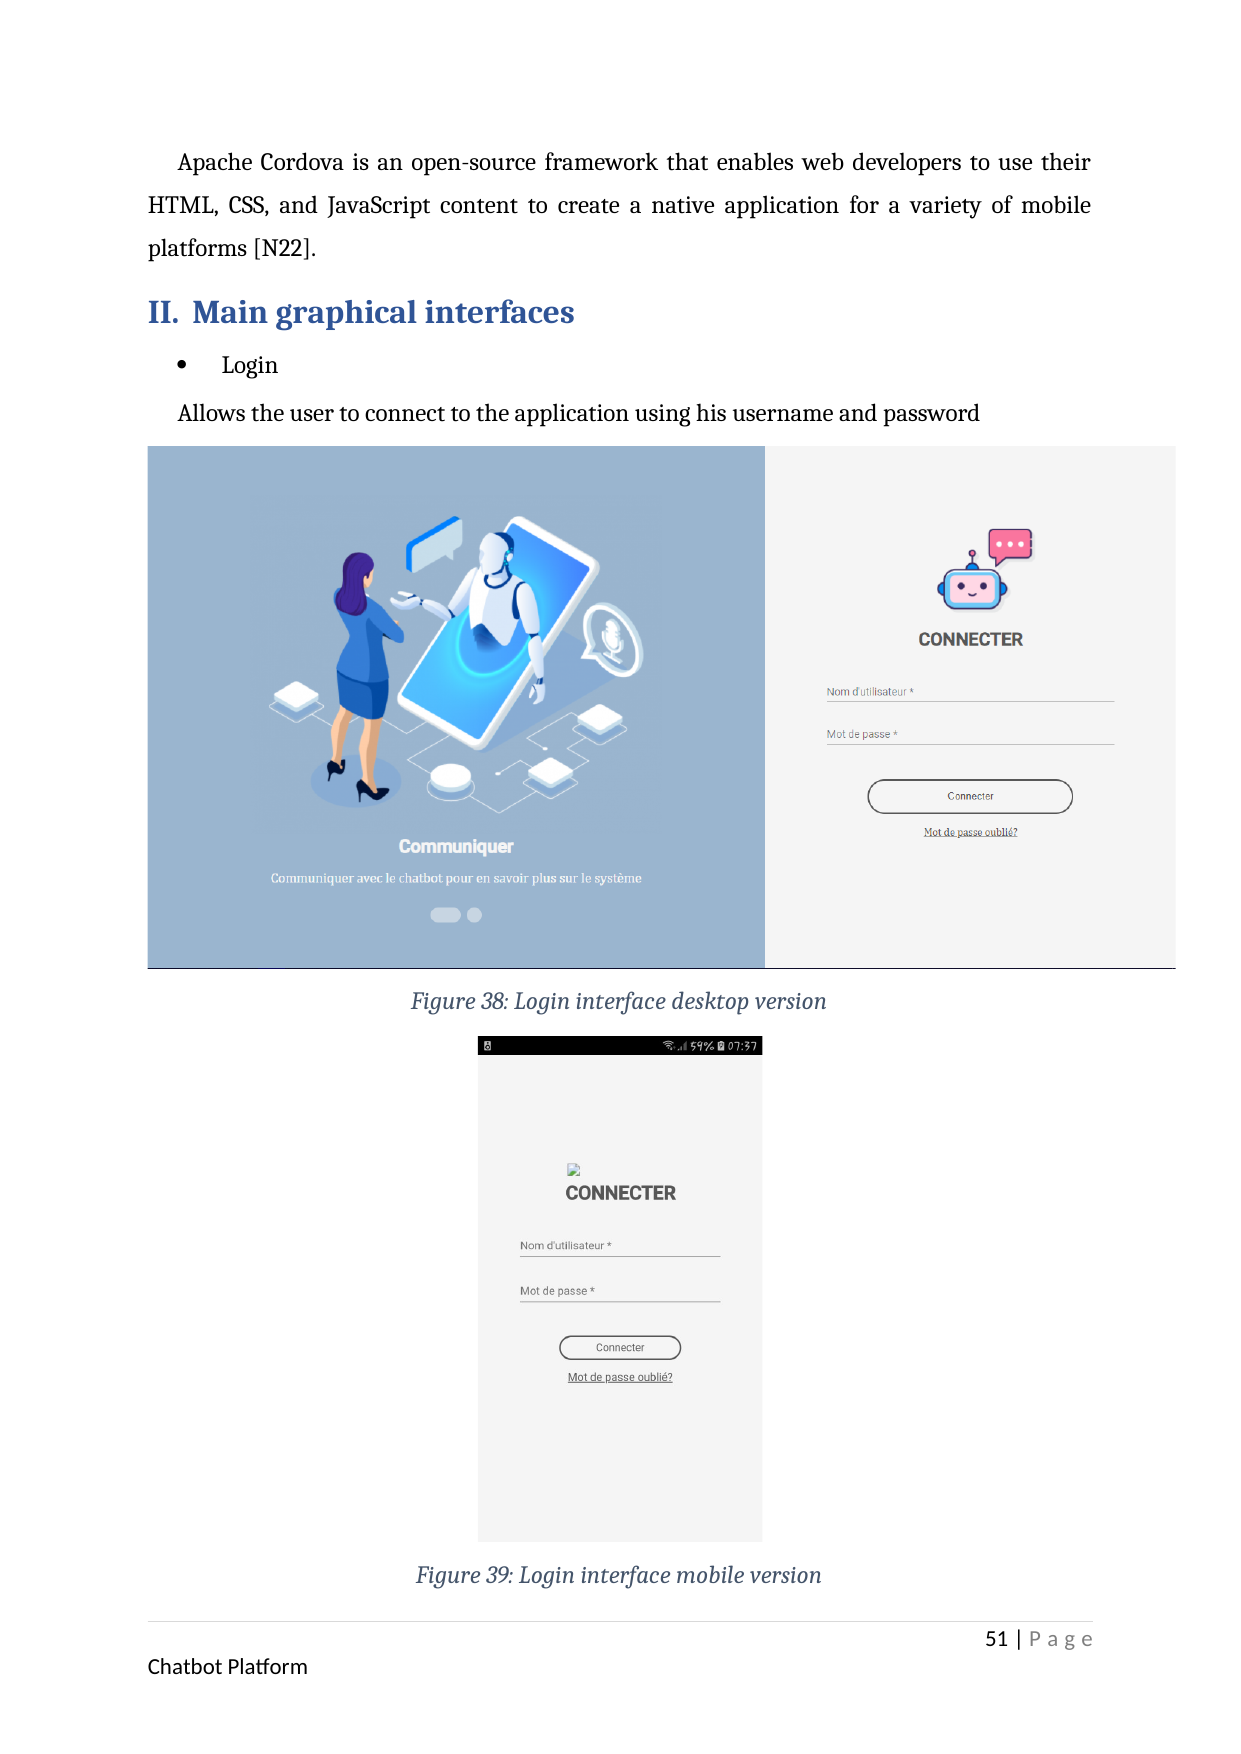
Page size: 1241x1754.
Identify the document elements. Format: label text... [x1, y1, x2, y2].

text Allows the user to connect to the application using his username and password [148, 399, 1093, 428]
list Login [177, 351, 1093, 380]
text Apache Cordova is an open-source framework that enables web developers to use their HTML, CSS, and JavaScript content to create a native application for a variety of mobile platforms [N22]. [148, 148, 1093, 263]
text Figure 39: Login interface mobile version [148, 1561, 1093, 1590]
text Figure 38: Login interface desktop version [148, 987, 1093, 1016]
subtitle Main graphical interfaces [148, 294, 1093, 332]
picture [147, 446, 1176, 969]
picture [477, 1036, 763, 1542]
